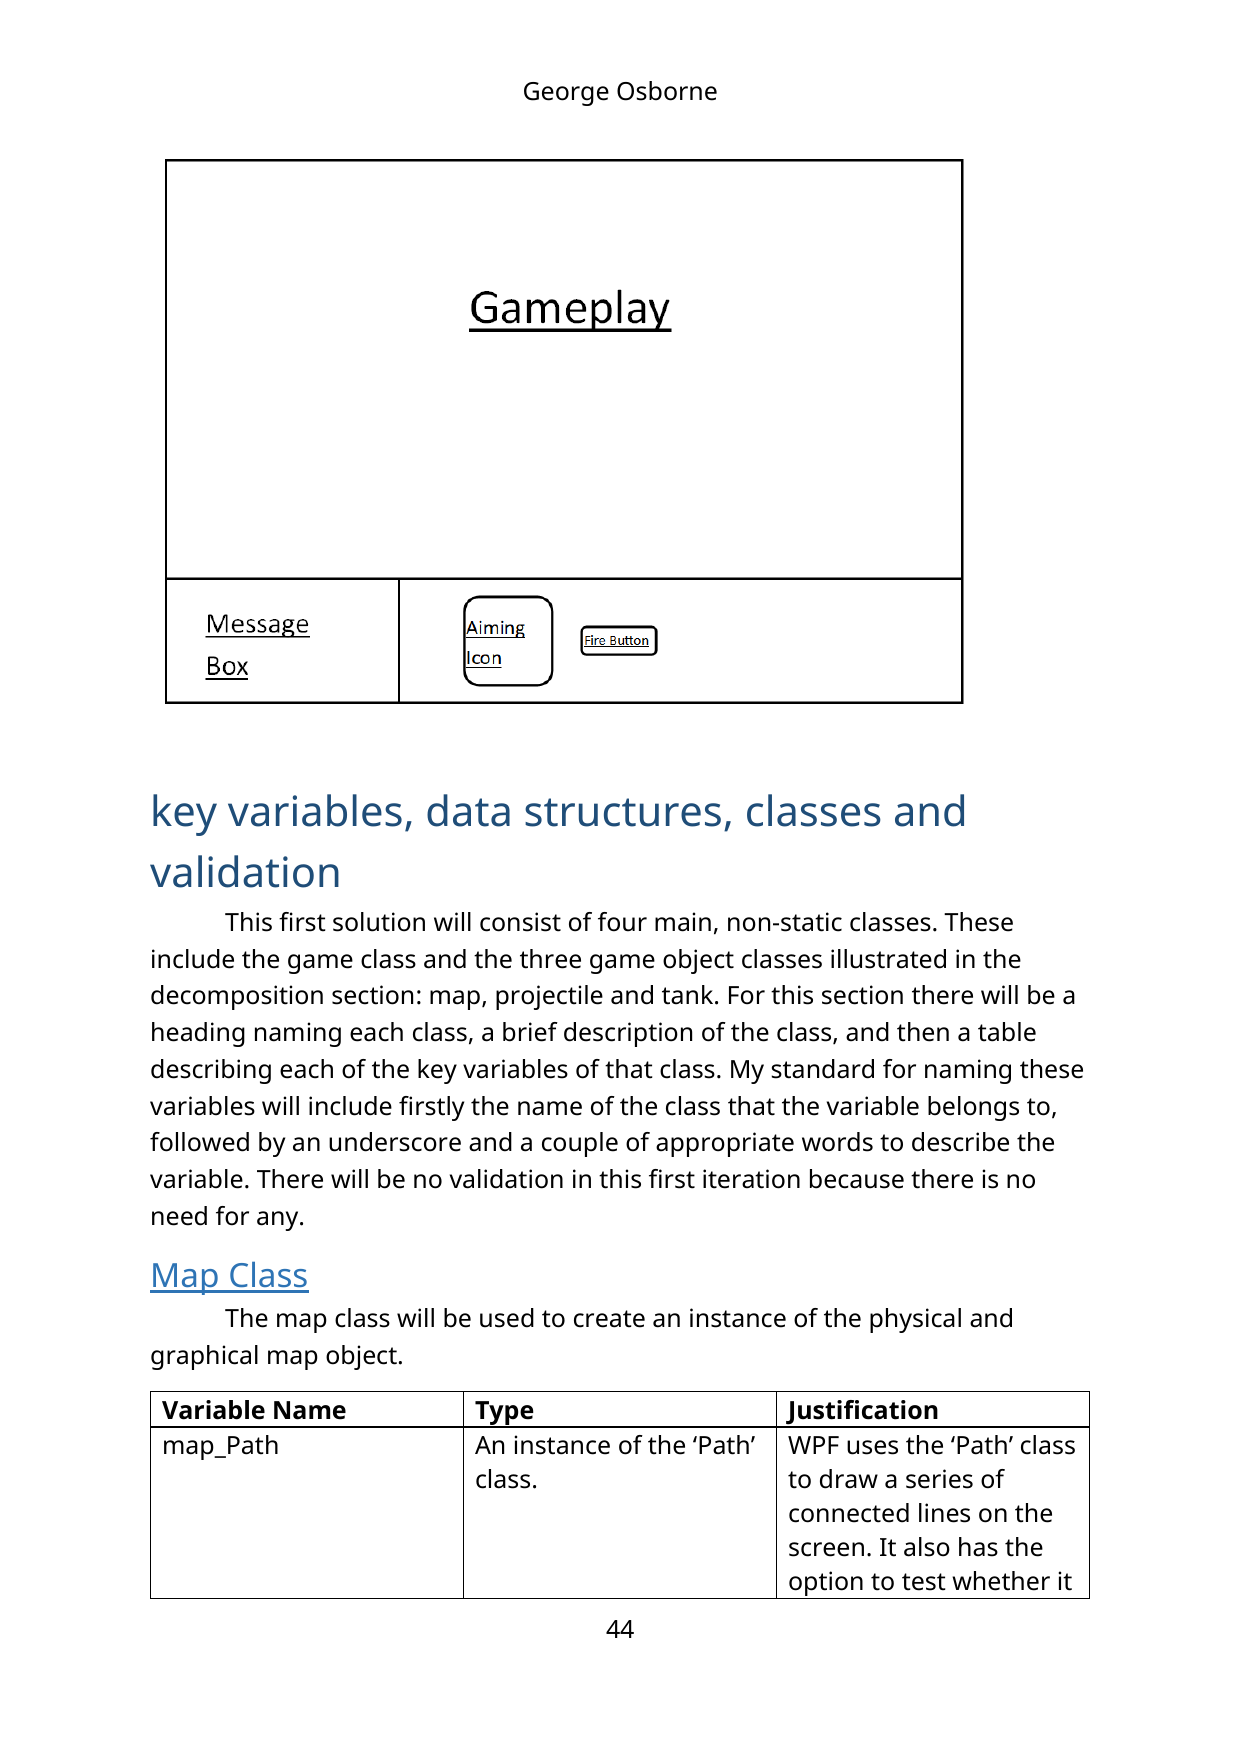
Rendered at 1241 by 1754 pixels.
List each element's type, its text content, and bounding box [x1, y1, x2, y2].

table_cell map_Path [151, 1428, 463, 1598]
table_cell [777, 1428, 1089, 1598]
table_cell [464, 1428, 776, 1598]
table_header Justification [777, 1392, 1089, 1426]
text This first solution will consist of four main, non-static classes. These include the game class and the three game object classes illustrated in the decomposition section: map, projectile and tank. For this section there will be a heading naming each class, a brief description of the class, and then a table describing each of the key variables of that class. My standard for naming these variables will include firstly the name of the class that the variable belongs to, followed by an underscore and a couple of appropriate words to describe the variable. There will be no validation in this first iteration because there is no need for any. [150, 904, 1090, 1233]
subtitle Map Class [150, 1252, 1090, 1297]
text The map class will be used to create an instance of the physical and graphical map object. [150, 1301, 1090, 1372]
table_header Type [464, 1392, 776, 1426]
picture [150, 150, 976, 710]
table_header Variable Name [151, 1392, 463, 1426]
subtitle key variables, data structures, classes and validation [150, 782, 1090, 900]
